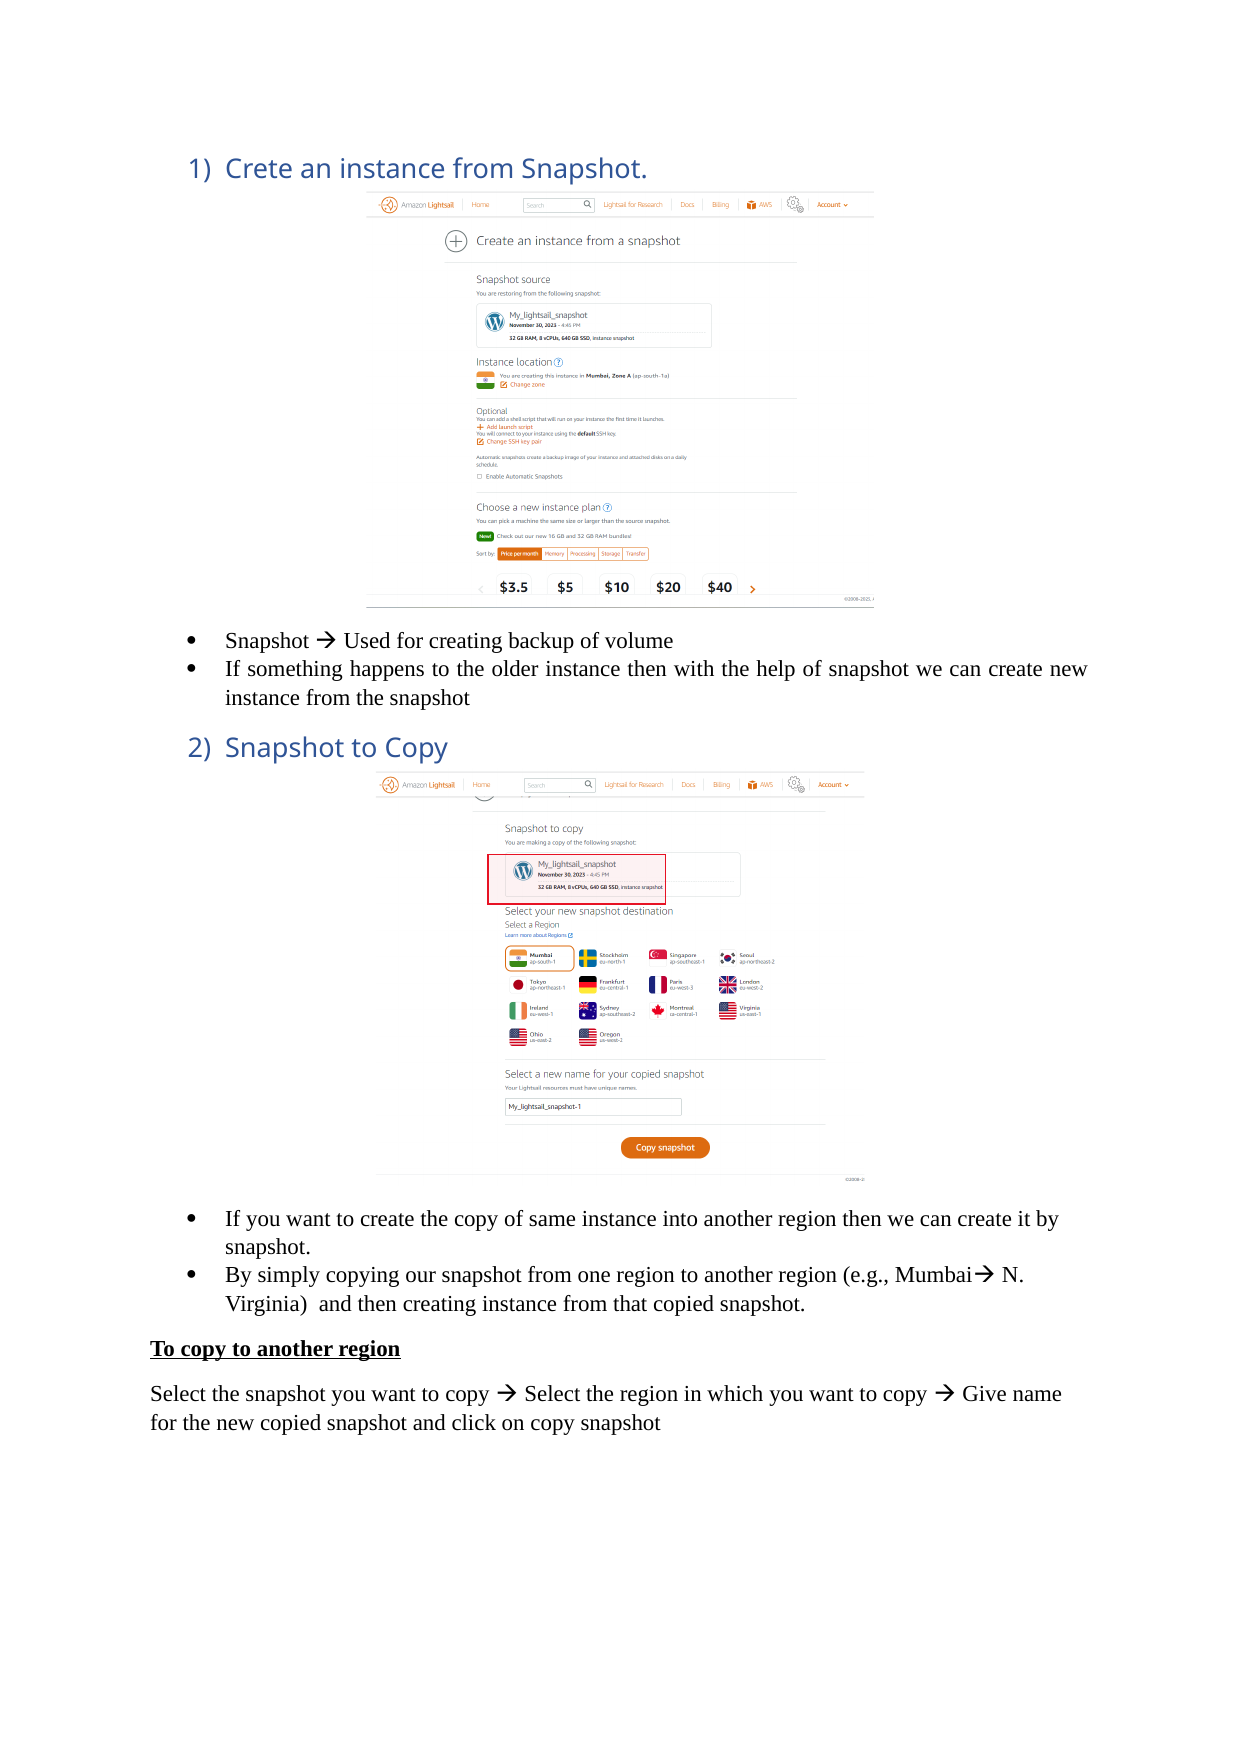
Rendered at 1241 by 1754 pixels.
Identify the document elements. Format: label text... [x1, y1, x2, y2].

picture [366, 189, 874, 608]
subtitle Crete an instance from Snapshot. [187, 150, 1090, 187]
list By simply copying our snapshot from one region to another region (e.g., Mumbai N. Virginia) and then creating instance from that copied snapshot. [187, 1261, 1090, 1316]
picture [375, 768, 865, 1186]
list If you want to create the copy of same instance into another region then we can create it by snapshot. [187, 1204, 1090, 1259]
subtitle Snapshot to Copy [187, 729, 1090, 766]
list If something happens to the older instance then with the help of snapshot we can create new instance from the snapshot [187, 655, 1090, 710]
list Snapshot Used for creating backup of volume [187, 627, 1090, 653]
text To copy to another region [150, 1335, 1090, 1361]
text Select the snapshot you want to copy Select the region in which you want to copy Give name for the new copied snapshot and click on copy snapshot [150, 1380, 1090, 1435]
